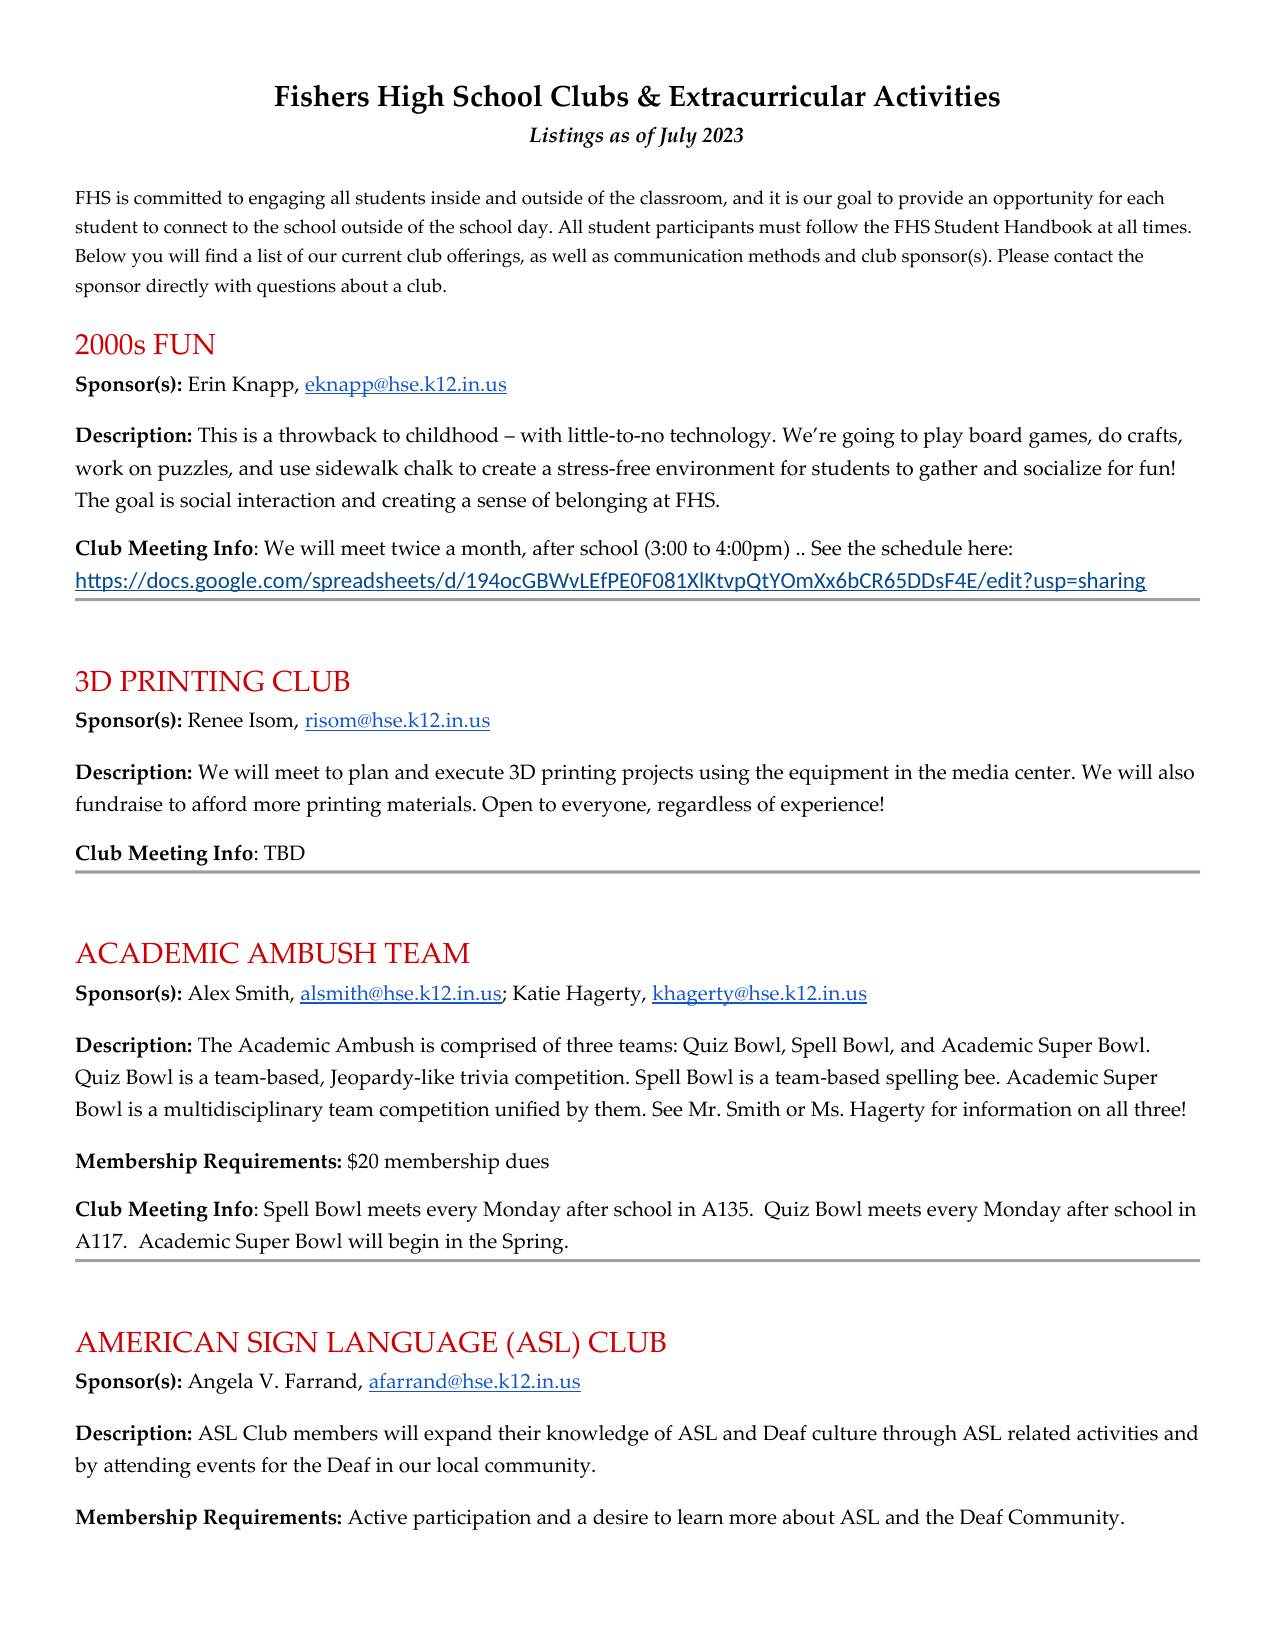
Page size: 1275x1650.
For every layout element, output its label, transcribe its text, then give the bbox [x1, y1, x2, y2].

text Fishers High School Clubs & Extracurricular Activities [75, 75, 1200, 114]
text Sponsor(s): Angela V. Farrand, afarrand@hse.k12.in.us [75, 1367, 1200, 1395]
text 3D PRINTING CLUB [75, 661, 1200, 700]
text ACADEMIC AMBUSH TEAM [75, 933, 1200, 972]
text Membership Requirements: Active participation and a desire to learn more about ASL and the Deaf Community. [75, 1502, 1200, 1531]
text Description: We will meet to plan and execute 3D printing projects using the equipment in the media center. We will also fundraise to afford more printing materials. Open to everyone, regardless of experience! [75, 757, 1200, 818]
text Listings as of July 2023 [75, 120, 1200, 148]
text FHS is committed to engaging all students inside and outside of the classroom, and it is our goal to provide an opportunity for each student to connect to the school outside of the school day. All student participants must follow the FHS Student Handbook at all times. Below you will find a list of our current club offerings, as well as communication methods and club sponsor(s). Please contact the sponsor directly with questions about a club. [75, 185, 1200, 297]
text Description: This is a throwback to childhood – with little-to-no technology. We’re going to play board games, do crafts, work on puzzles, and use sidewalk chalk to create a stress-free environment for students to gather and socialize for fun! The goal is social interaction and creating a sense of belonging at FHS. [75, 421, 1200, 513]
text Sponsor(s): Erin Knapp, eknapp@hse.k12.in.us [75, 369, 1200, 397]
text Club Meeting Info: We will meet twice a month, after school (3:00 to 4:00pm) .. See the schedule here: https://docs.google.com/spreadsheets/d/194ocGBWvLEfPE0F081XlKtvpQtYOmXx6bCR65DDsF4E/edit?usp=sharing [75, 533, 1200, 594]
text 2000s FUN [75, 324, 1200, 363]
text Club Meeting Info: Spell Bowl meets every Monday after school in A135. Quiz Bowl meets every Monday after school in A117. Academic Super Bowl will begin in the Spring. [75, 1194, 1200, 1255]
text Sponsor(s): Renee Isom, risom@hse.k12.in.us [75, 706, 1200, 734]
text Club Meeting Info: TBD [75, 838, 1200, 866]
text Description: The Academic Ambush is comprised of three teams: Quiz Bowl, Spell Bowl, and Academic Super Bowl. Quiz Bowl is a team-based, Jeopardy-like trivia competition. Spell Bowl is a team-based spelling bee. Academic Super Bowl is a multidisciplinary team competition unified by them. See Mr. Smith or Ms. Hagerty for information on all three! [75, 1030, 1200, 1122]
text Description: ASL Club members will expand their knowledge of ASL and Deaf culture through ASL related activities and by attending events for the Deaf in our local community. [75, 1418, 1200, 1479]
text Sponsor(s): Alex Smith, alsmith@hse.k12.in.us; Katie Hagerty, khagerty@hse.k12.in.us [75, 978, 1200, 1006]
text AMERICAN SIGN LANGUAGE (ASL) CLUB [75, 1322, 1200, 1361]
text Membership Requirements: $20 membership dues [75, 1146, 1200, 1174]
